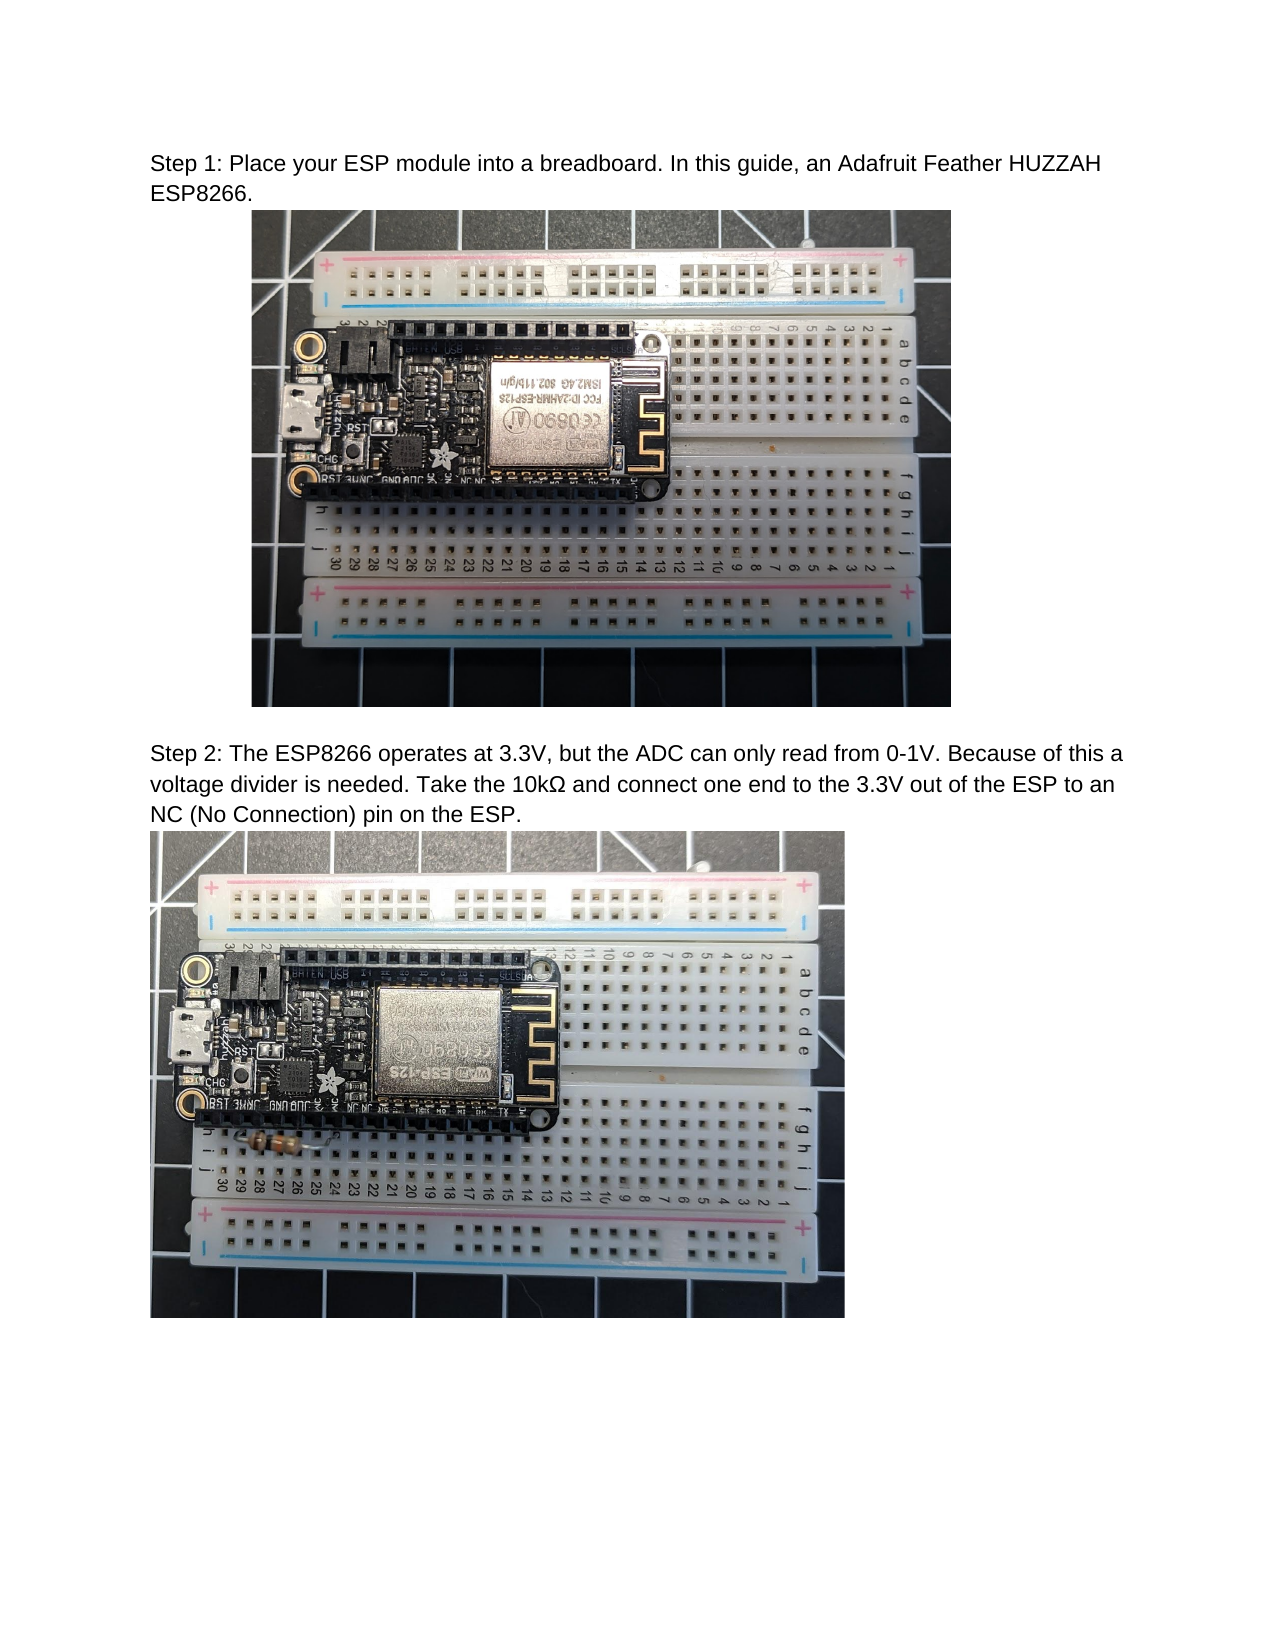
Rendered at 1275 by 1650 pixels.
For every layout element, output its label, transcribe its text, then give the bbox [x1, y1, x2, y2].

text Step 2: The ESP8266 operates at 3.3V, but the ADC can only read from 0-1V. Because of this a voltage divider is needed. Take the 10kΩ and connect one end to the 3.3V out of the ESP to an NC (No Connection) pin on the ESP. [150, 740, 1125, 827]
text Step 1: Place your ESP module into a breadboard. In this guide, an Adafruit Feather HUZZAH ESP8266. [150, 150, 1125, 207]
picture [251, 210, 951, 707]
picture [150, 831, 845, 1318]
